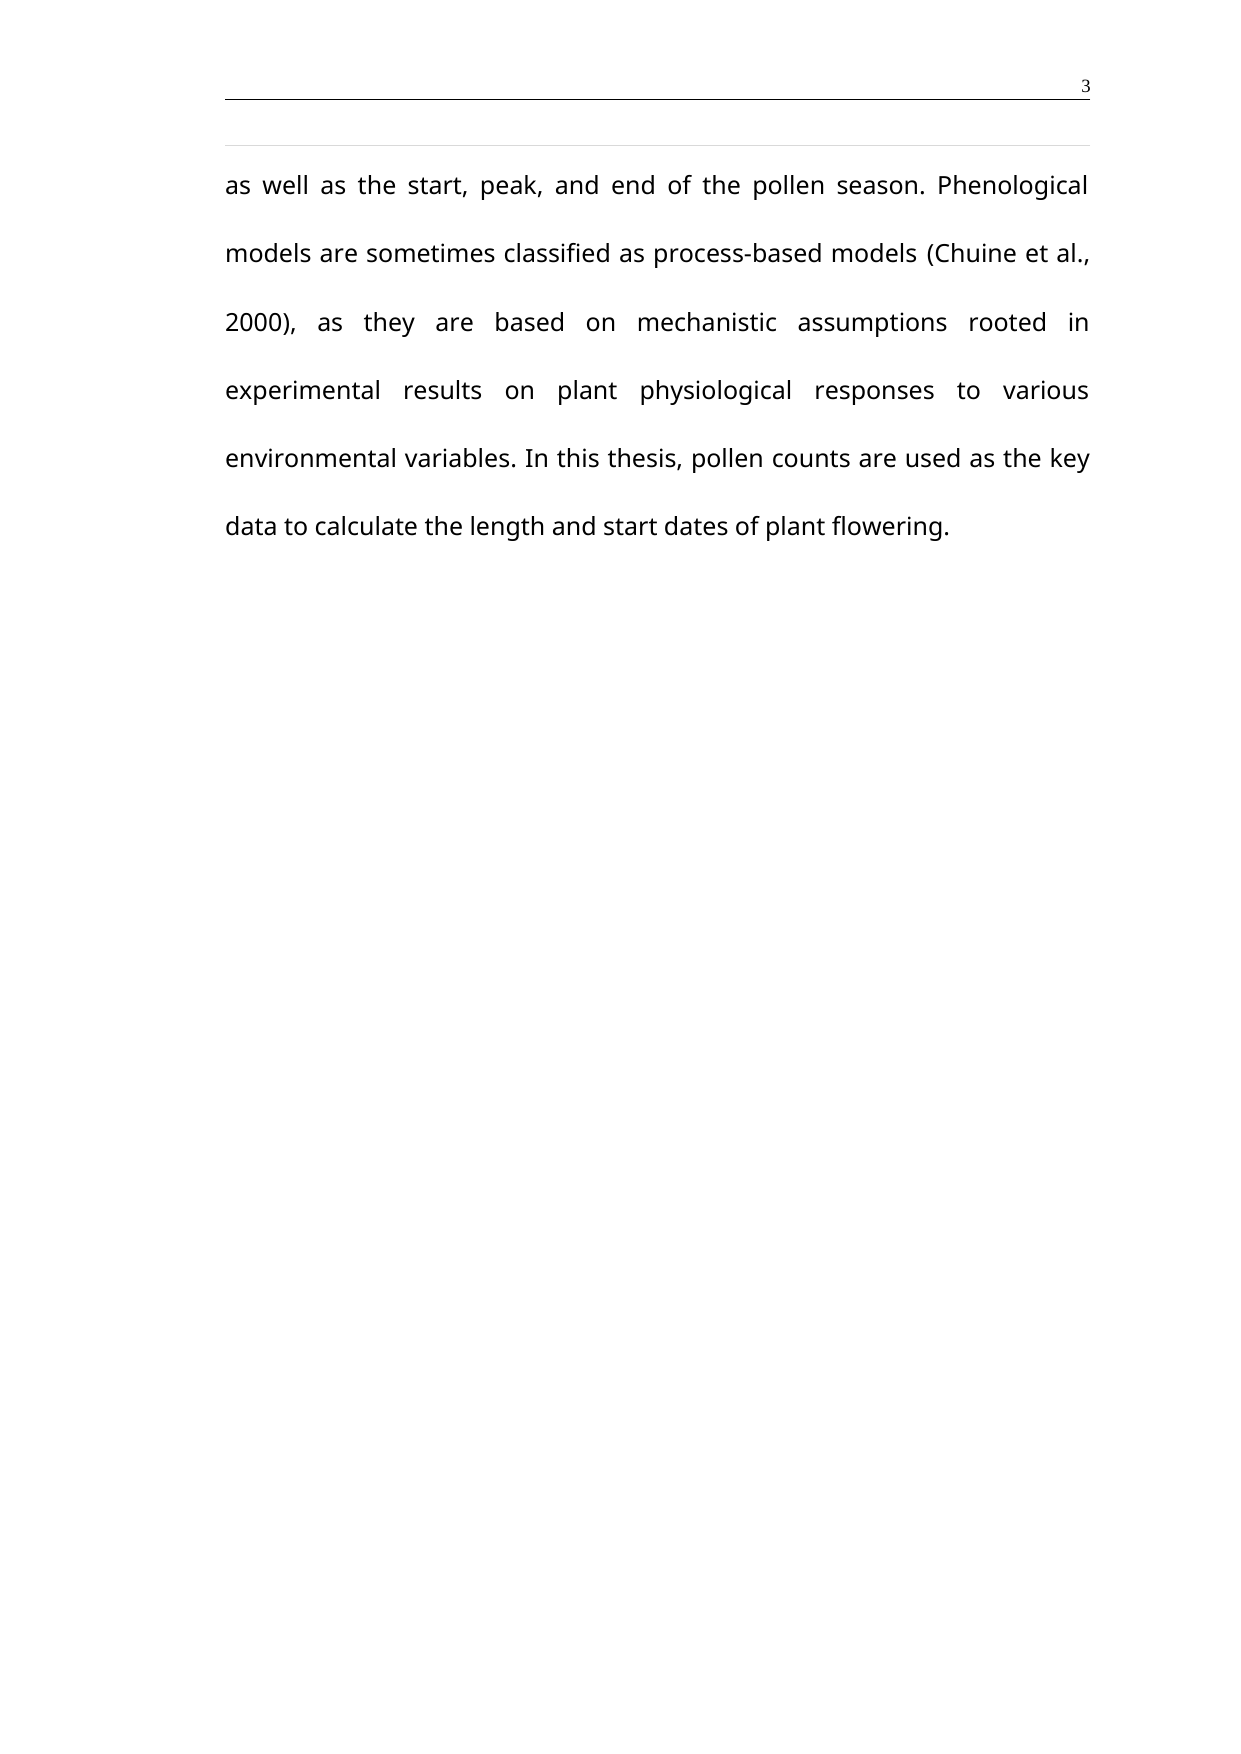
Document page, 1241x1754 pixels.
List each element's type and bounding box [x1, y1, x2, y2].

text [225, 168, 1090, 543]
